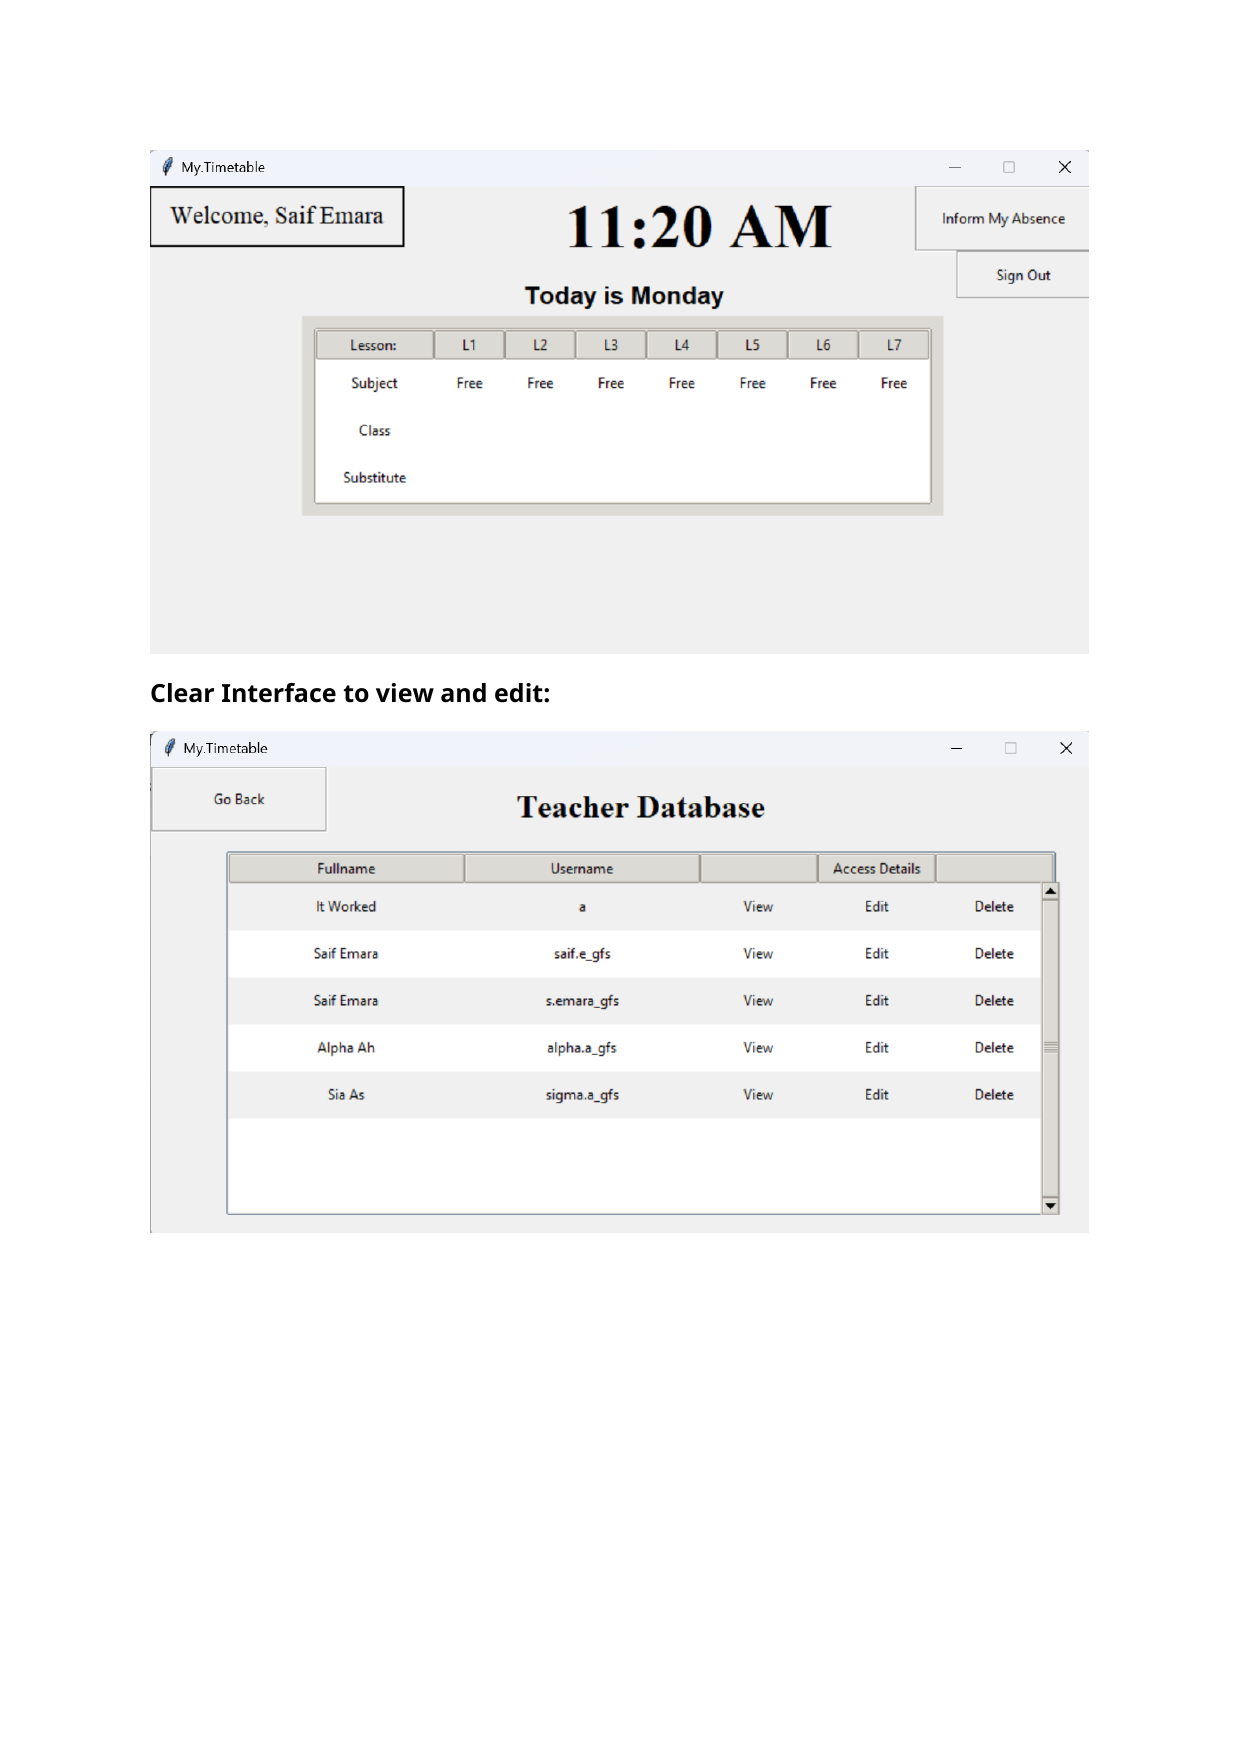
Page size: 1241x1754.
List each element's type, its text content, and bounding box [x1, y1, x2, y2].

picture [150, 731, 1089, 1233]
picture [150, 150, 1089, 654]
text Clear Interface to view and edit: [150, 675, 1090, 709]
